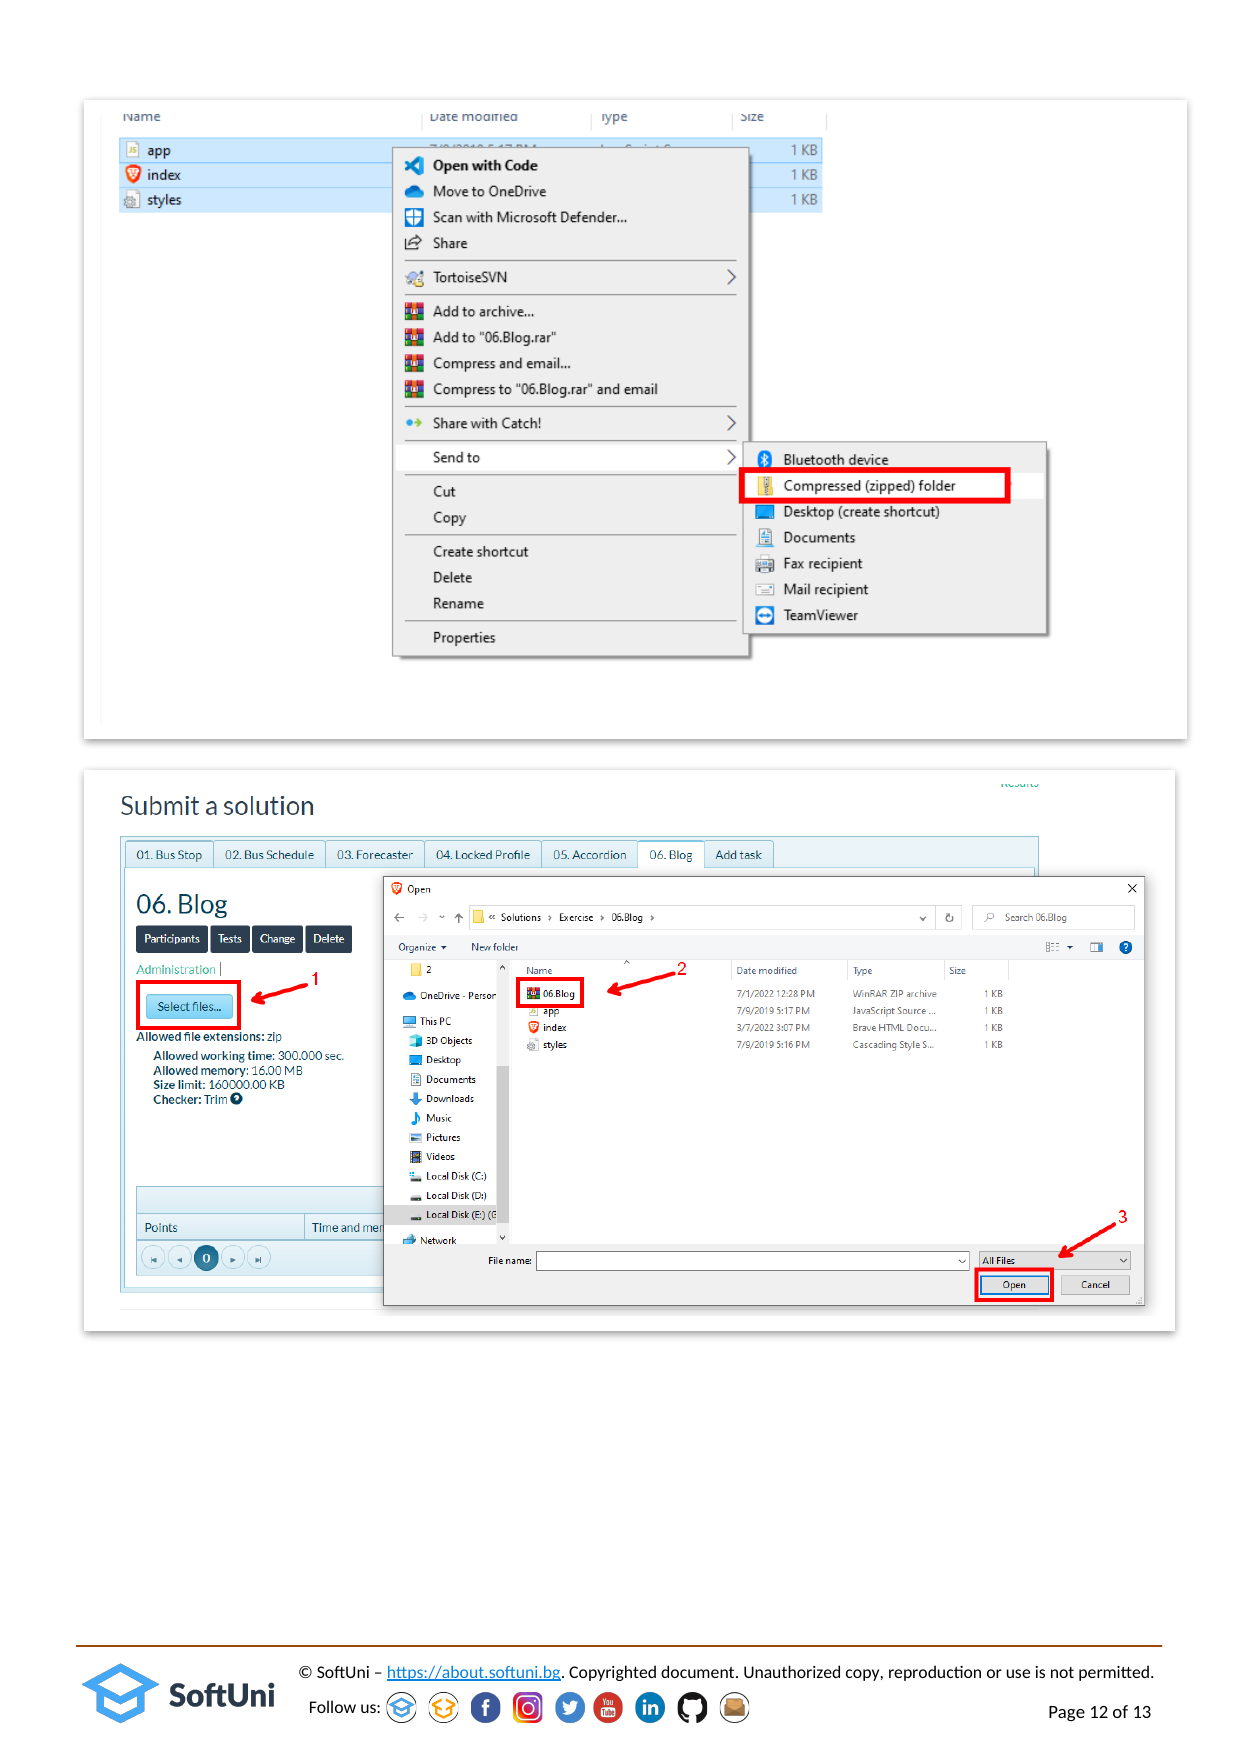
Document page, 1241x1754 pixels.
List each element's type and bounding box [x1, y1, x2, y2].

picture [656, 1714, 665, 1723]
picture [428, 1692, 459, 1723]
picture [677, 1692, 708, 1723]
picture [471, 1692, 501, 1723]
picture [555, 1692, 585, 1723]
picture [635, 1692, 644, 1701]
picture [75, 1658, 281, 1729]
picture [593, 1692, 623, 1723]
picture [99, 114, 1173, 724]
picture [513, 1692, 543, 1723]
picture [635, 1714, 644, 1723]
picture [719, 1692, 750, 1723]
picture [386, 1692, 417, 1723]
picture [99, 784, 1161, 1316]
picture [649, 1705, 658, 1714]
picture [656, 1692, 665, 1701]
